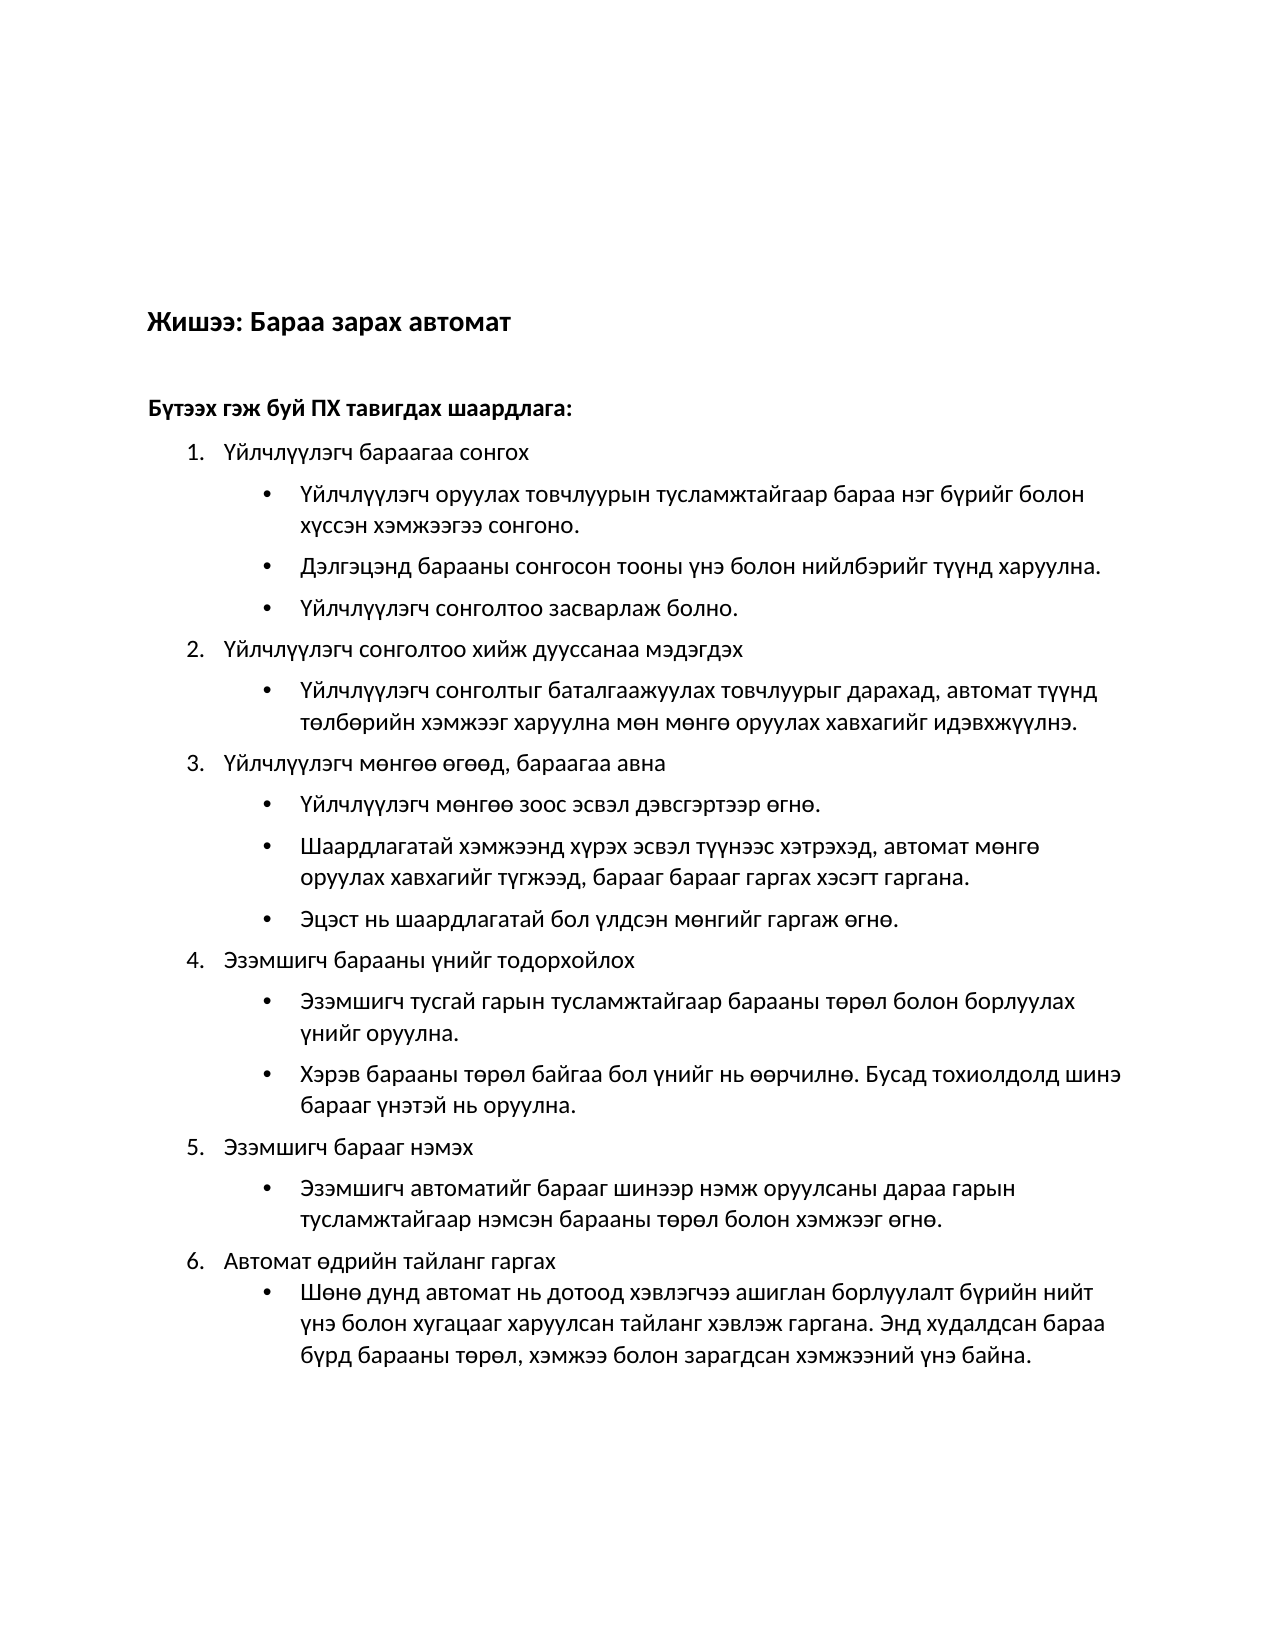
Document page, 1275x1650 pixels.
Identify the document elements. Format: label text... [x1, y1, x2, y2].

list Эзэмшигч тусгай гарын тусламжтайгаар барааны төрөл болон борлуулах үнийг оруулна. [263, 985, 1126, 1047]
list Шөнө дунд автомат нь дотоод хэвлэгчээ ашиглан борлуулалт бүрийн нийт үнэ болон хугацааг харуулсан тайланг хэвлэж гаргана. Энд худалдсан бараа бүрд барааны төрөл, хэмжээ болон зарагдсан хэмжээний үнэ байна. [263, 1276, 1126, 1369]
list Үйлчлүүлэгч сонголтыг баталгаажуулах товчлуурыг дарахад, автомат түүнд төлбөрийн хэмжээг харуулна мөн мөнгө оруулах хавхагийг идэвхжүүлнэ. [263, 674, 1126, 736]
list Дэлгэцэнд барааны сонгосон тооны үнэ болон нийлбэрийг түүнд харуулна. [263, 551, 1126, 581]
list Шаардлагатай хэмжээнд хүрэх эсвэл түүнээс хэтрэхэд, автомат мөнгө оруулах хавхагийг түгжээд, барааг барааг гаргах хэсэгт гаргана. [263, 830, 1126, 892]
list Үйлчлүүлэгч мөнгөө зоос эсвэл дэвсгэртээр өгнө. [263, 789, 1126, 819]
list Үйлчлүүлэгч сонголтоо хийж дууссанаа мэдэгдэх [186, 633, 1126, 664]
list Үйлчлүүлэгч сонголтоо засварлаж болно. [263, 592, 1126, 622]
list Эзэмшигч автоматийг барааг шинээр нэмж оруулсаны дараа гарын тусламжтайгаар нэмсэн барааны төрөл болон хэмжээг өгнө. [263, 1172, 1126, 1234]
list Эцэст нь шаардлагатай бол үлдсэн мөнгийг гаргаж өгнө. [263, 903, 1126, 933]
list Эзэмшигч барааг нэмэх [186, 1131, 1126, 1161]
list Хэрэв барааны төрөл байгаа бол үнийг нь өөрчилнө. Бусад тохиолдолд шинэ барааг үнэтэй нь оруулна. [263, 1058, 1126, 1120]
text Жишээ: Бараа зарах автомат [147, 303, 1126, 339]
list Үйлчлүүлэгч оруулах товчлуурын тусламжтайгаар бараа нэг бүрийг болон хүссэн хэмжээгээ сонгоно. [263, 478, 1126, 540]
list Автомат өдрийн тайланг гаргах [186, 1245, 1126, 1275]
list Үйлчлүүлэгч бараагаа сонгох [186, 436, 1126, 467]
list Эзэмшигч барааны үнийг тодорхойлох [186, 944, 1126, 974]
text Бүтээх гэж буй ПХ тавигдах шаардлага: [148, 392, 1128, 422]
list Үйлчлүүлэгч мөнгөө өгөөд, бараагаа авна [186, 747, 1126, 778]
